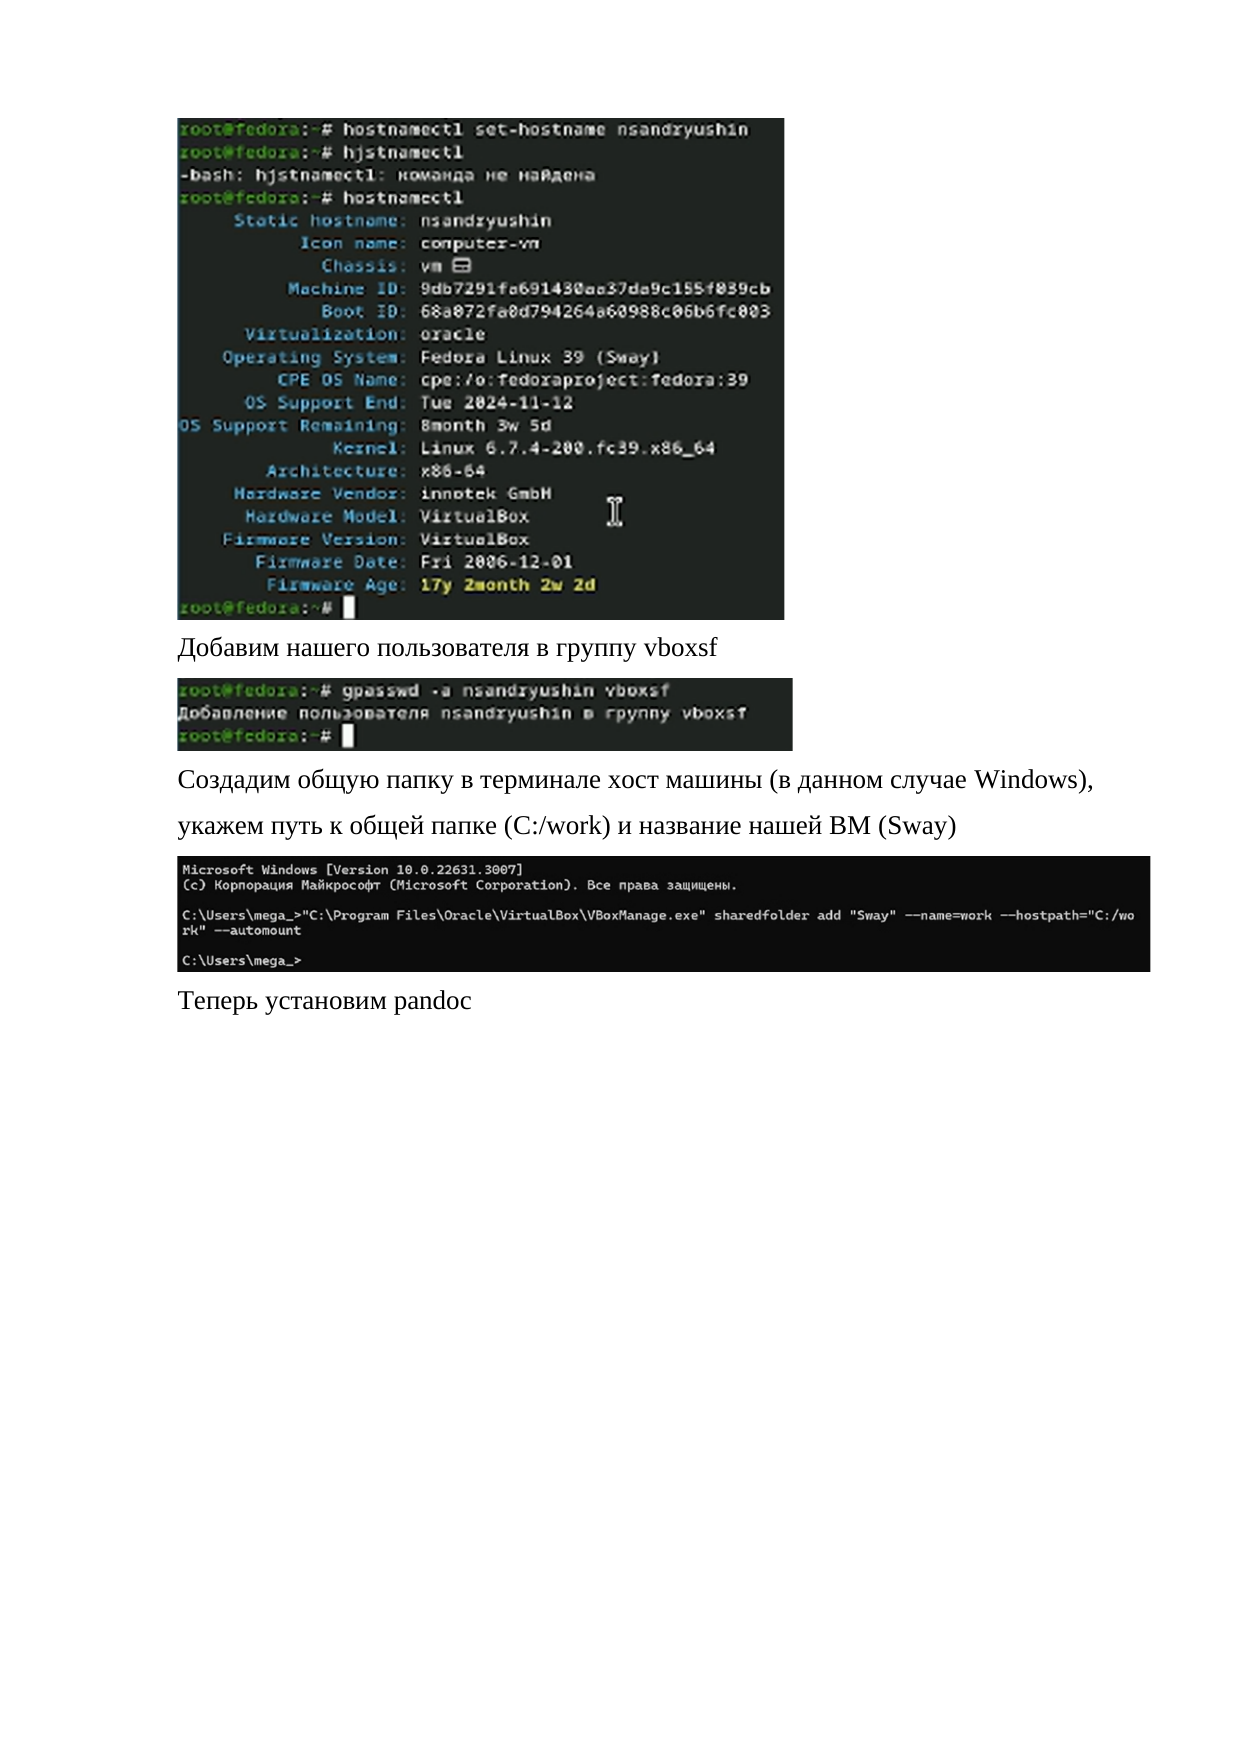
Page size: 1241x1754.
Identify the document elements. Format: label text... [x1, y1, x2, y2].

picture [177, 678, 793, 751]
text Добавим нашего пользователя в группу vboxsf [177, 631, 1152, 663]
text Создадим общую папку в терминале хост машины (в данном случае Windows), укажем путь к общей папке (C:/work) и название нашей ВМ (Sway) [177, 763, 1152, 841]
picture [177, 118, 785, 620]
picture [177, 856, 1151, 972]
text Теперь установим pandoc [177, 984, 1152, 1015]
